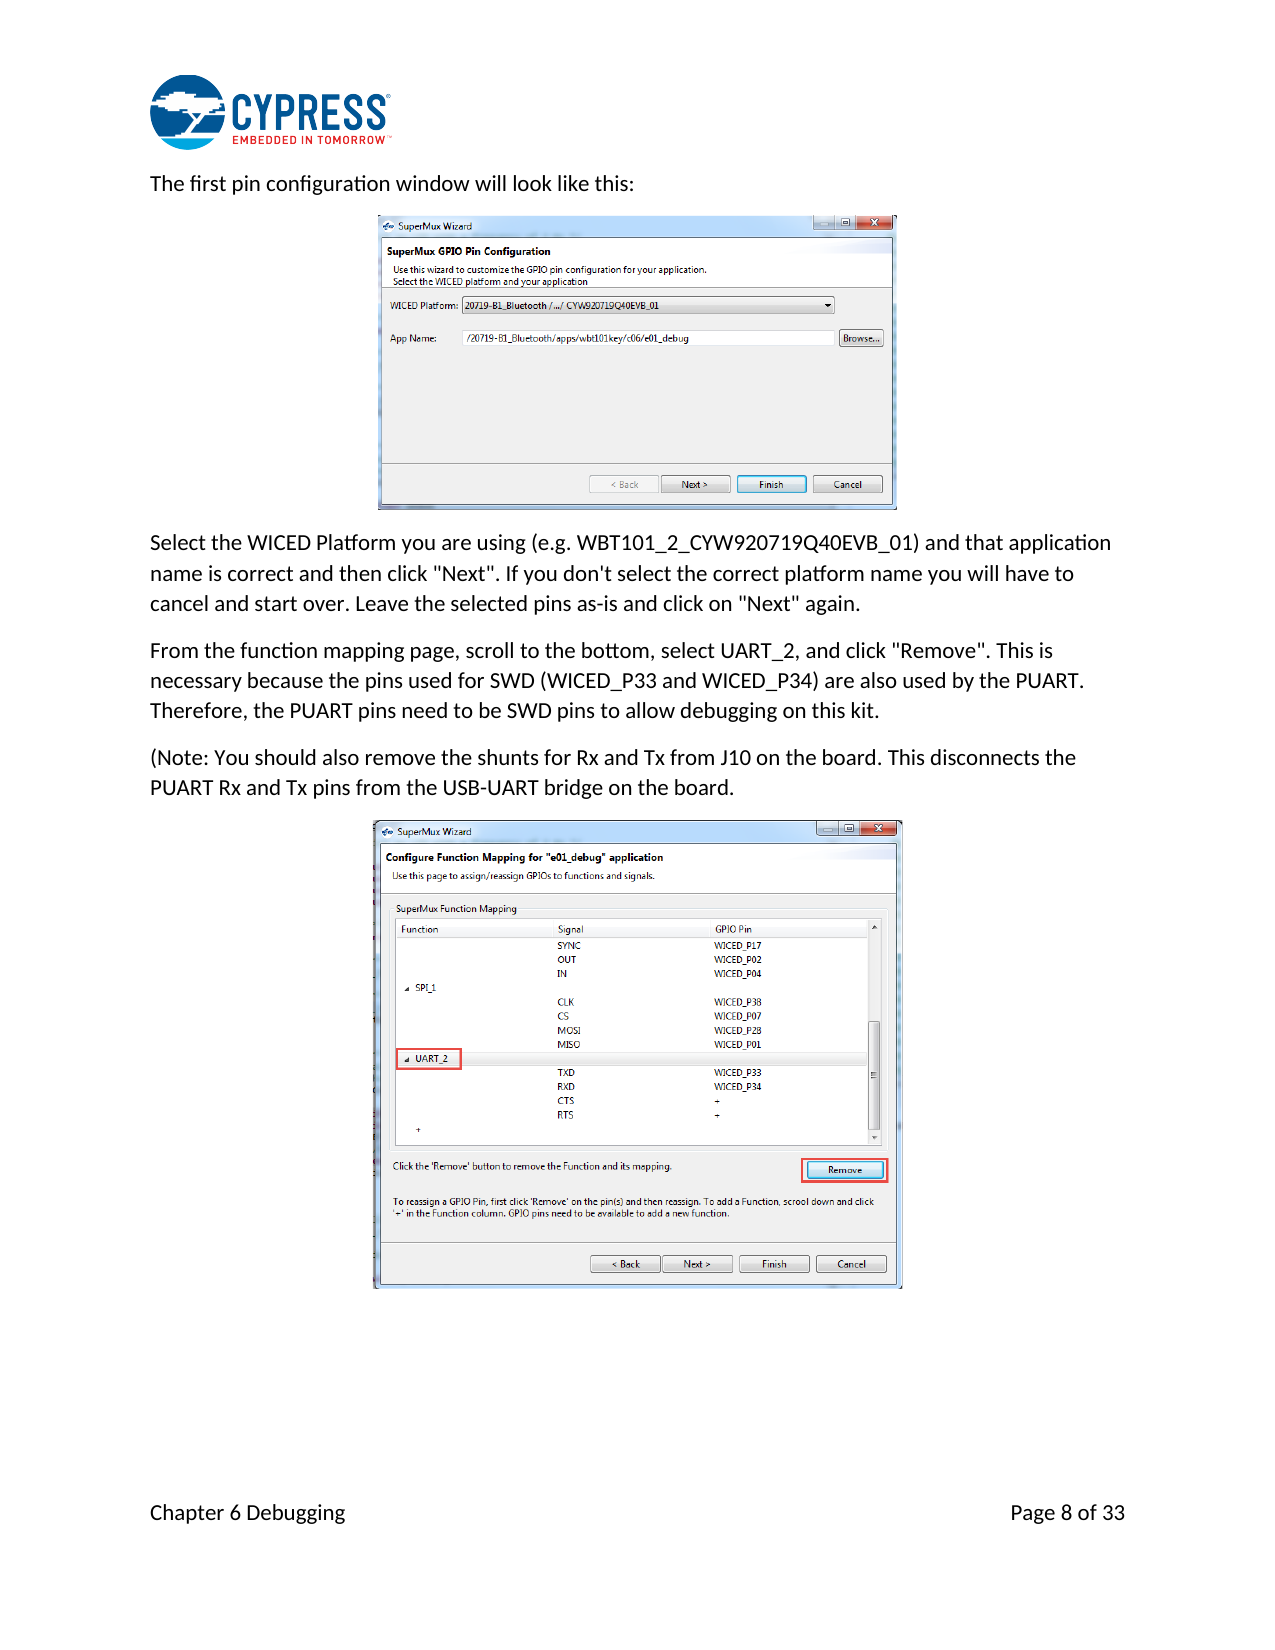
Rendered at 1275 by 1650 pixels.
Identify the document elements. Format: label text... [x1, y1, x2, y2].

picture [150, 75, 392, 150]
picture [372, 820, 903, 1289]
text The first pin configuration window will look like this: [150, 169, 1125, 197]
text (Note: You should also remove the shunts for Rx and Tx from J10 on the board. This disconnects the PUART Rx and Tx pins from the USB-UART bridge on the board. [150, 743, 1125, 801]
picture [378, 215, 897, 510]
text Select the WICED Platform you are using (e.g. WBT101_2_CYW920719Q40EVB_01) and that application name is correct and then click "Next". If you don't select the correct platform name you will have to cancel and start over. Leave the selected pins as-is and click on "Next" again. [150, 528, 1125, 617]
text From the function mapping page, scroll to the bottom, select UART_2, and click "Remove". This is necessary because the pins used for SWD (WICED_P33 and WICED_P34) are also used by the PUART. Therefore, the PUART pins need to be SWD pins to allow debugging on this kit. [150, 636, 1125, 724]
